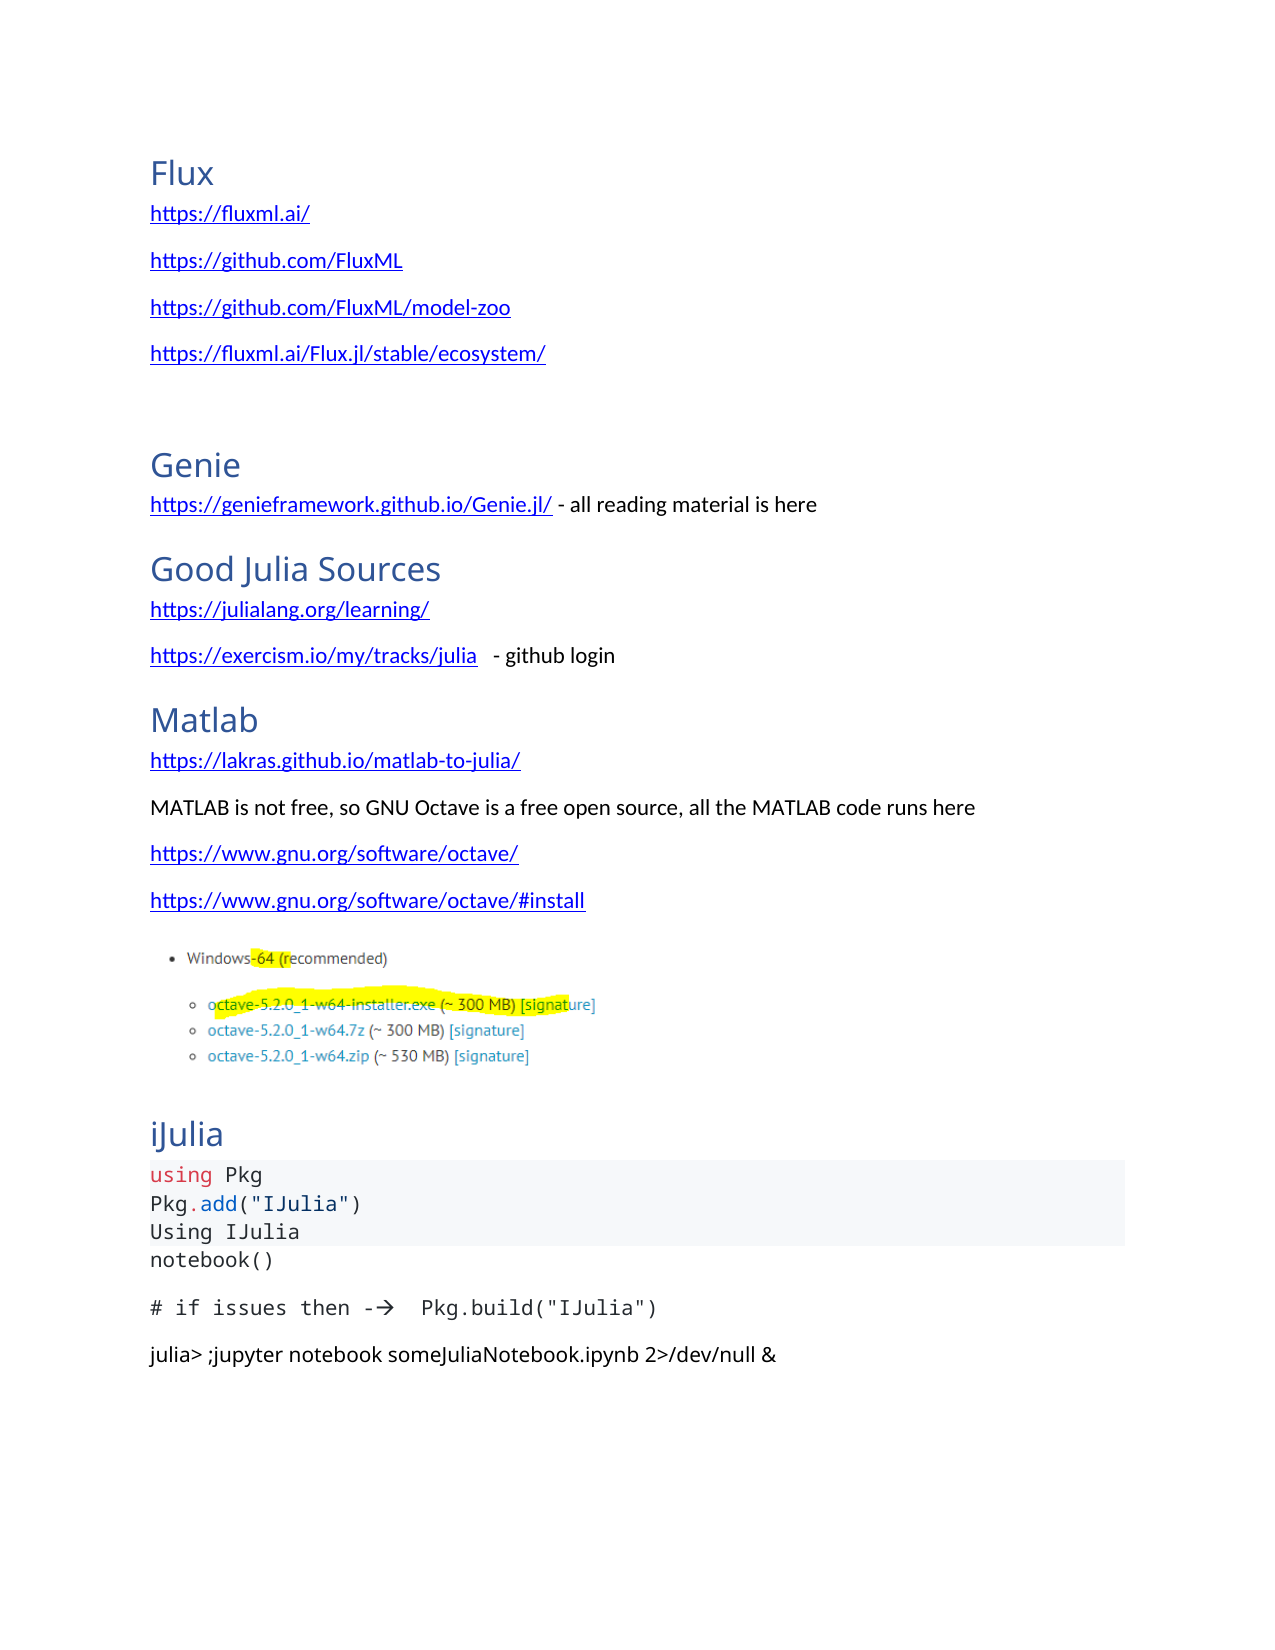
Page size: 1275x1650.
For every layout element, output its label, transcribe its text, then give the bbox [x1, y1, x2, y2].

text https://github.com/FluxML [150, 246, 1125, 274]
text https://www.gnu.org/software/octave/#install [150, 886, 1125, 914]
text notebook() [150, 1246, 1125, 1274]
text https://exercism.io/my/tracks/julia - github login [150, 642, 1125, 670]
text https://genieframework.github.io/Genie.jl/ - all reading material is here [150, 491, 1125, 519]
text # if issues then - Pkg.build("IJulia") [150, 1293, 1125, 1321]
subtitle Good Julia Sources [150, 546, 1125, 591]
text julia> ;jupyter notebook someJuliaNotebook.ipynb 2>/dev/null & [150, 1340, 1125, 1368]
text Pkg.add("IJulia") [150, 1189, 1125, 1217]
text https://lakras.github.io/matlab-to-julia/ [150, 746, 1125, 774]
text https://www.gnu.org/software/octave/ [150, 839, 1125, 868]
text MATLAB is not free, so GNU Octave is a free open source, all the MATLAB code runs here [150, 793, 1125, 821]
text using Pkg [150, 1160, 1125, 1189]
text https://fluxml.ai/Flux.jl/stable/ecosystem/ [150, 339, 1125, 368]
subtitle Genie [150, 442, 1125, 487]
text Using IJulia [150, 1217, 1125, 1246]
picture [150, 933, 643, 1084]
text https://github.com/FluxML/model-zoo [150, 293, 1125, 321]
subtitle Flux [150, 150, 1125, 195]
text https://julialang.org/learning/ [150, 595, 1125, 623]
subtitle iJulia [150, 1111, 1125, 1157]
subtitle Matlab [150, 697, 1125, 742]
text https://fluxml.ai/ [150, 199, 1125, 227]
